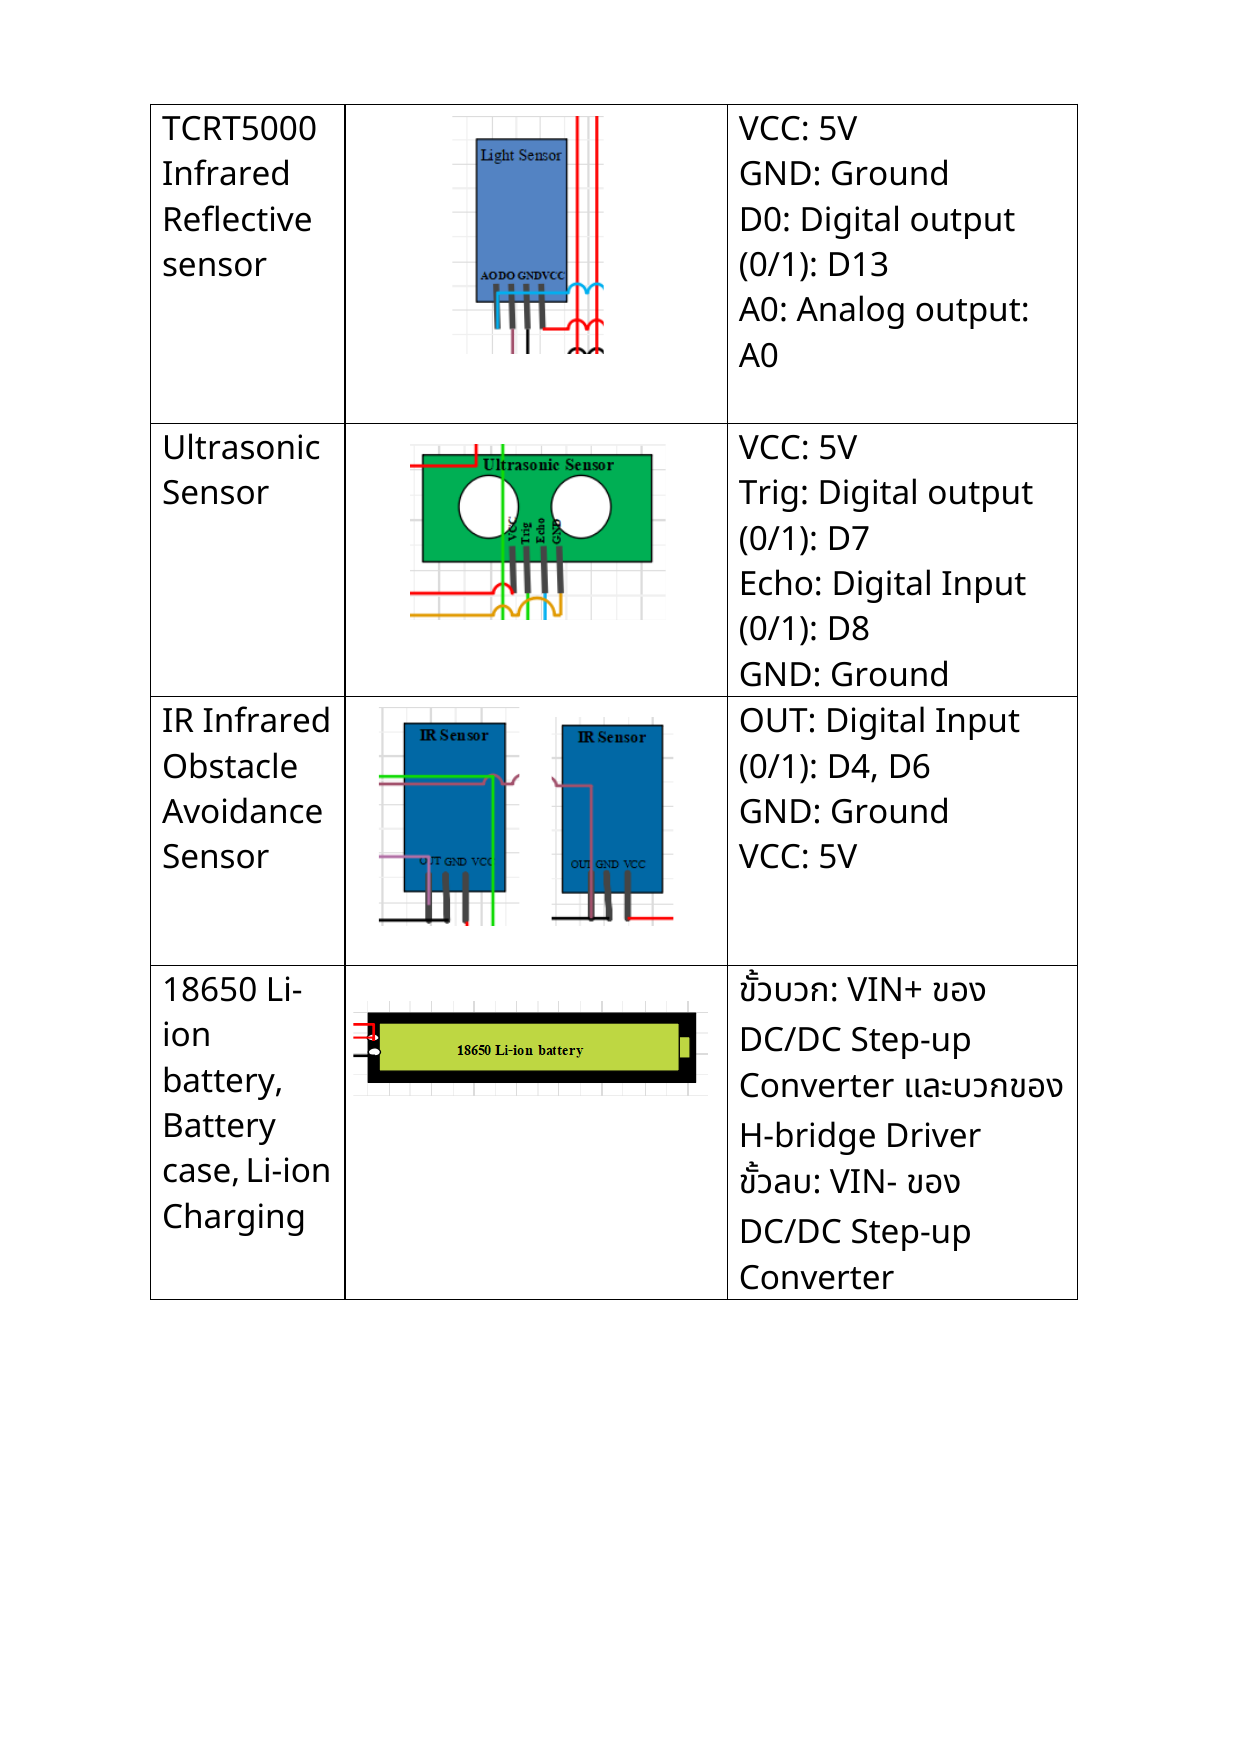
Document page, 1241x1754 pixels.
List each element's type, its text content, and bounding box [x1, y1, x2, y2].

table_cell VCC: 5V GND: Ground D0: Digital output (0/1): D13 A0: Analog output: A0 [728, 105, 1077, 422]
picture [410, 444, 666, 620]
table_cell IR Infrared Obstacle Avoidance Sensor [151, 697, 344, 964]
table_cell 18650 Li-ion battery, Battery case, Li-ion Charging [151, 966, 344, 1299]
table_cell Ultrasonic Sensor [151, 424, 344, 696]
table_cell [346, 966, 727, 1299]
table_cell [346, 697, 727, 964]
table_cell [346, 105, 727, 422]
picture [353, 1001, 708, 1096]
picture [452, 116, 604, 354]
table_cell OUT: Digital Input (0/1): D4, D6 GND: Ground VCC: 5V [728, 697, 1077, 964]
table_cell [346, 424, 727, 696]
table_cell VCC: 5V Trig: Digital output (0/1): D7 Echo: Digital Input (0/1): D8 GND: Ground [728, 424, 1077, 696]
table_cell TCRT5000 Infrared Reflective sensor [151, 105, 344, 422]
table_cell ขั้วบวก: VIN+ ของ DC/DC Step-up Converter และบวกของ H-bridge Driver ขั้วลบ: VIN- ของ DC/DC Step-up Converter [728, 966, 1077, 1299]
picture [378, 707, 520, 926]
picture [551, 717, 674, 926]
